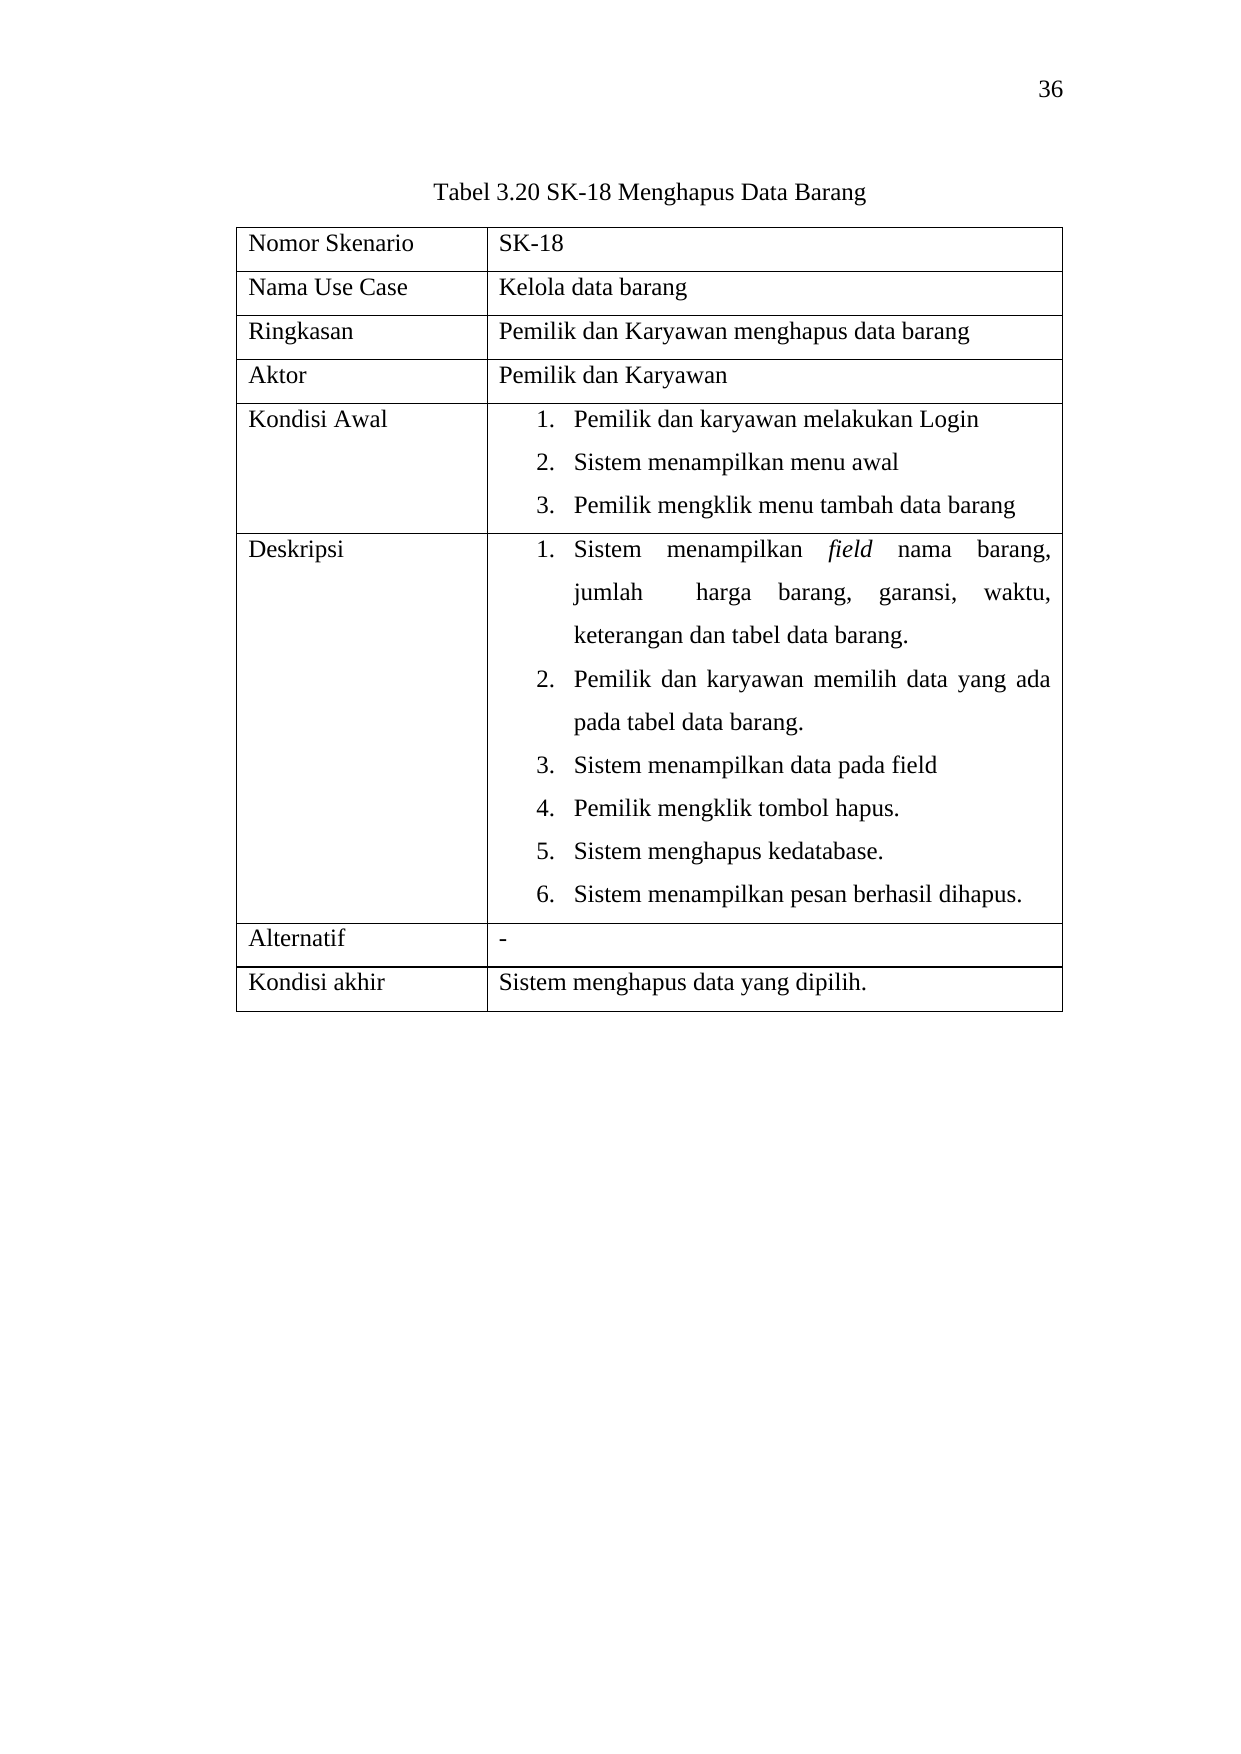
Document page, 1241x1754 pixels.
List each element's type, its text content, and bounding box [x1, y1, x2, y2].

table_cell Nama Use Case [237, 272, 487, 315]
table_cell Aktor [237, 360, 487, 403]
table_cell Kondisi akhir [237, 968, 487, 1011]
table_cell Kondisi Awal [237, 404, 487, 533]
table_cell Alternatif [237, 924, 487, 966]
table_header Nomor Skenario [237, 228, 487, 271]
table_cell Deskripsi [237, 534, 487, 922]
table_cell Pemilik dan Karyawan menghapus data barang [488, 316, 1062, 359]
table_cell Sistem menampilkan field nama barang, jumlah harga barang, garansi, waktu, keterangan dan tabel data barang. Pemilik dan karyawan memilih data yang ada pada tabel data barang. Sistem menampilkan data pada field Pemilik mengklik tombol hapus. Sistem menghapus kedatabase. Sistem menampilkan pesan berhasil dihapus. [488, 534, 1062, 922]
table_cell Ringkasan [237, 316, 487, 359]
table_header SK-18 [488, 228, 1062, 271]
table_cell Sistem menghapus data yang dipilih. [488, 968, 1062, 1011]
text Tabel 3.20 SK-18 Menghapus Data Barang [236, 177, 1063, 206]
table_cell - [488, 924, 1062, 966]
table_cell Pemilik dan Karyawan [488, 360, 1062, 403]
table_cell Pemilik dan karyawan melakukan Login Sistem menampilkan menu awal Pemilik mengklik menu tambah data barang [488, 404, 1062, 533]
table_cell Kelola data barang [488, 272, 1062, 315]
